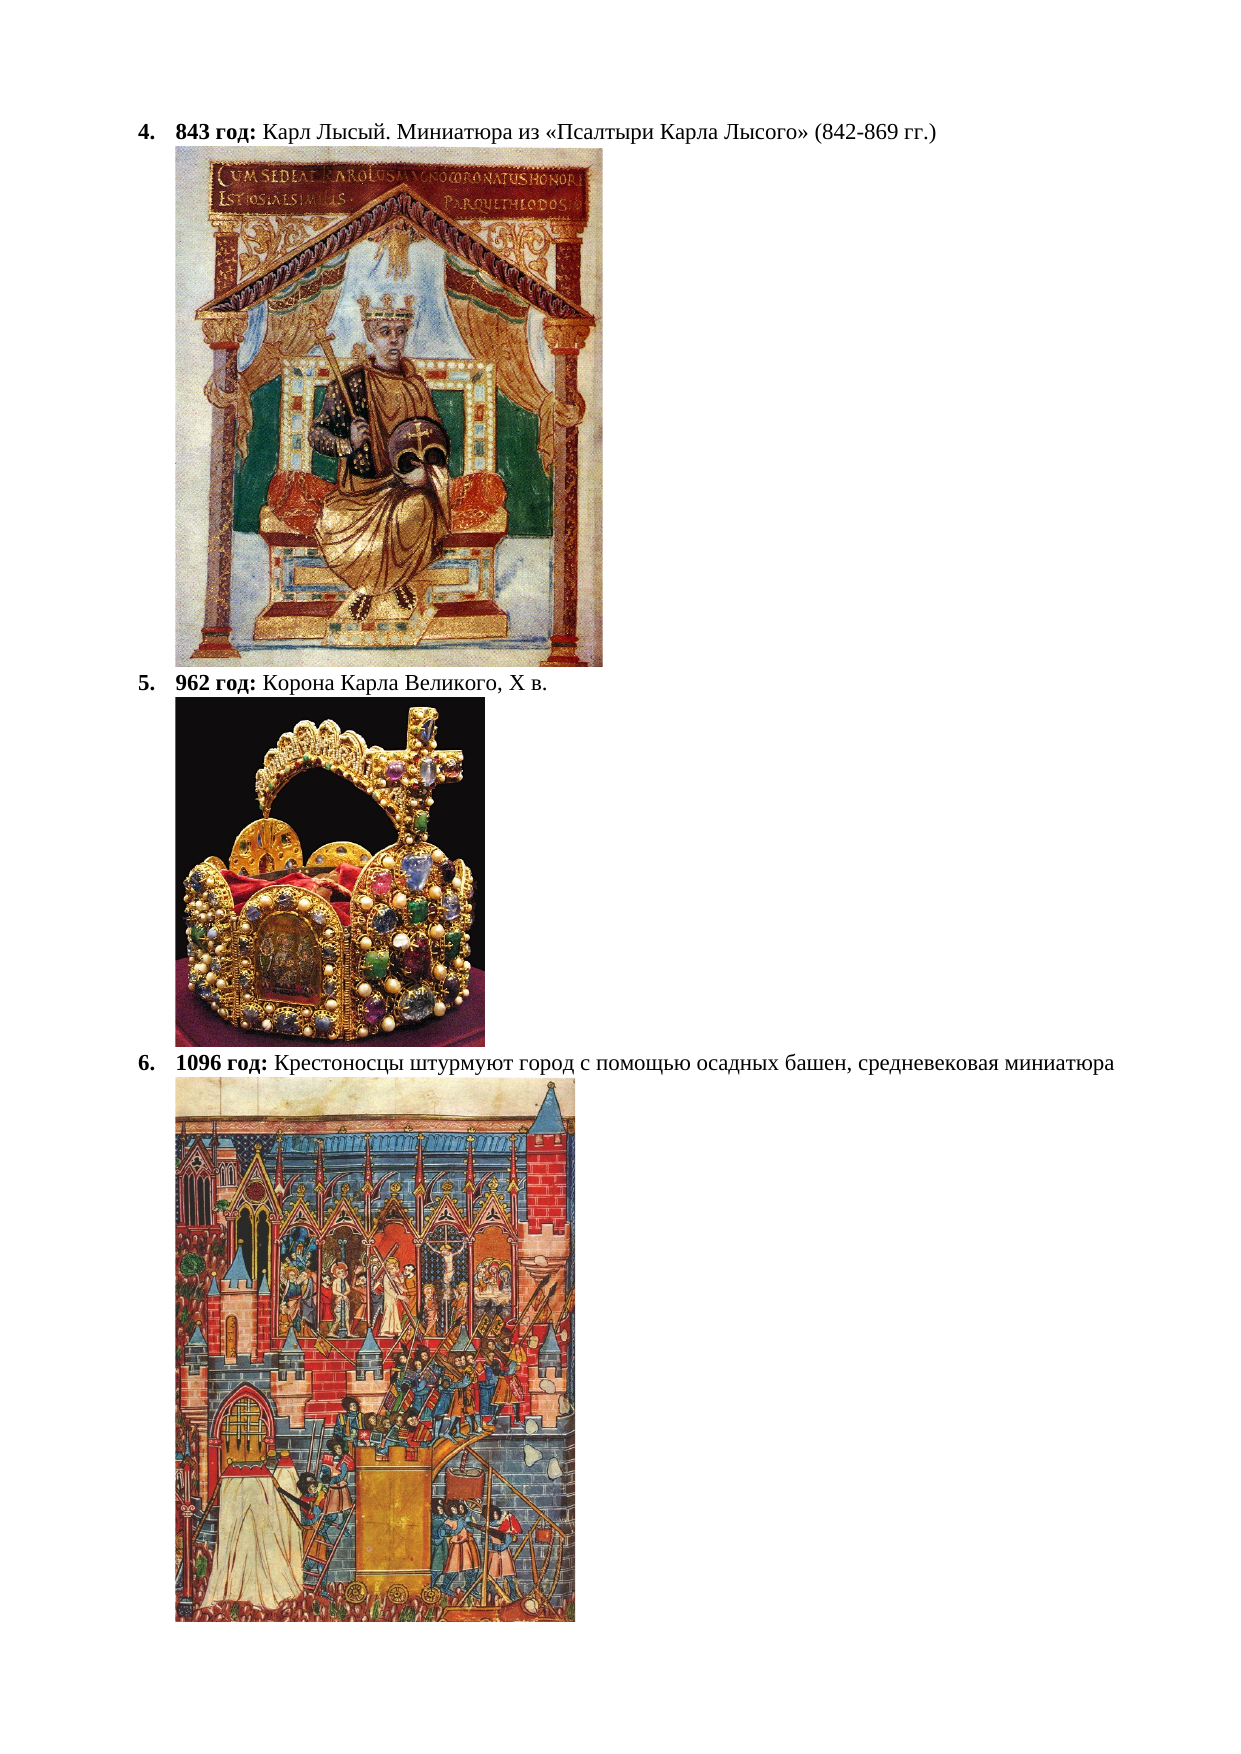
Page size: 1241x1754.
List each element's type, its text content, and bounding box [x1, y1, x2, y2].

picture [175, 1077, 575, 1622]
list 1096 год: Крестоносцы штурмуют город с помощью осадных башен, средневековая миниатюра [138, 1049, 1140, 1075]
picture [175, 697, 485, 1047]
picture [175, 146, 603, 667]
list 843 год: Карл Лысый. Миниатюра из «Псалтыри Карла Лысого» (842-869 гг.) [138, 118, 1140, 144]
list 962 год: Корона Карла Великого, X в. [138, 669, 1140, 696]
